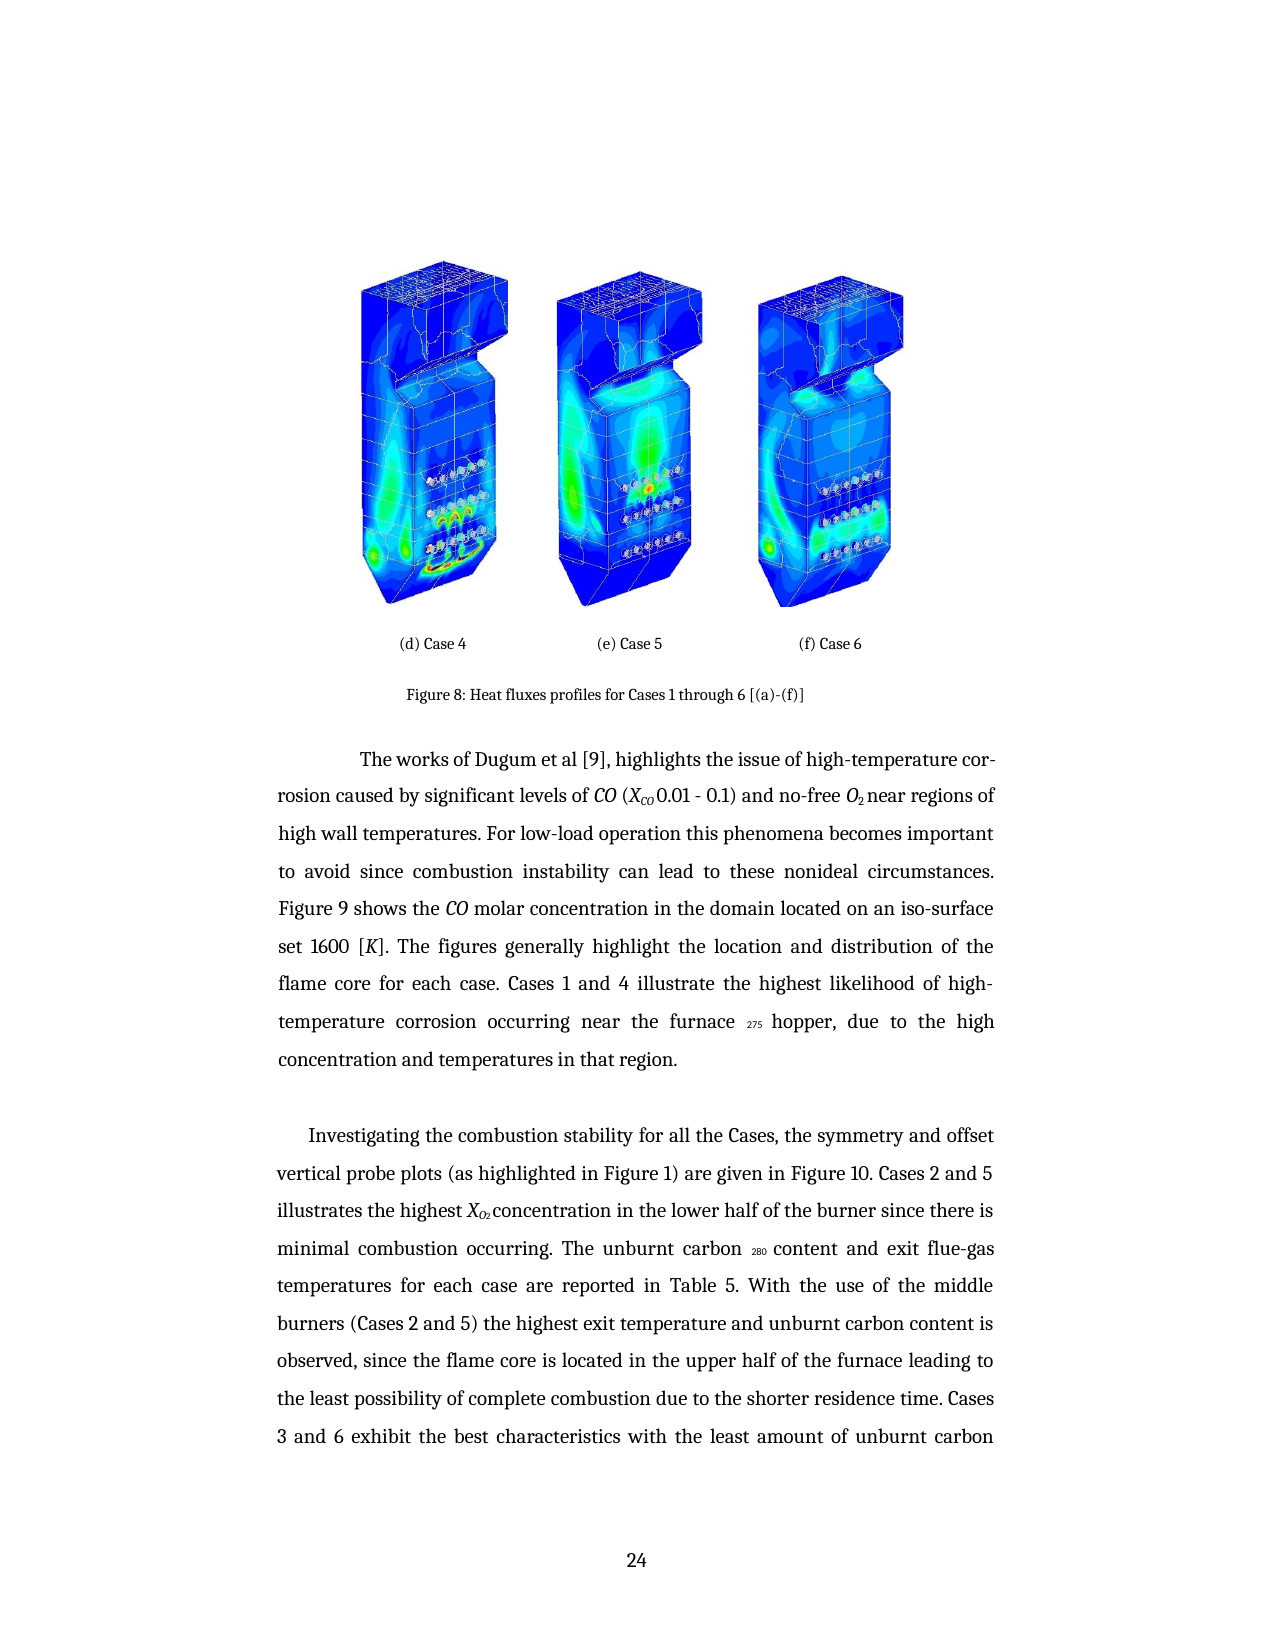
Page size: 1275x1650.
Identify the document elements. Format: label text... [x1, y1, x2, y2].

text rosion caused by significant levels of CO (XCO 0.01 - 0.1) and no-free O2 near regions of high wall temperatures. For low-load operation this phenomena becomes important to avoid since combustion instability can lead to these nonideal circumstances. Figure 9 shows the CO molar concentration in the domain located on an iso-surface set 1600 [K]. The figures generally highlight the location and distribution of the flame core for each case. Cases 1 and 4 illustrate the highest likelihood of high-temperature corrosion occurring near the furnace 275 hopper, due to the high concentration and temperatures in that region. [277, 784, 995, 1071]
picture [550, 267, 708, 607]
text Figure 8: Heat fluxes profiles for Cases 1 through 6 [(a)-(f)] [406, 686, 995, 705]
text The works of Dugum et al [9], highlights the issue of high-temperature cor- [241, 747, 996, 771]
text (d) Case 4 (e) Case 5 (f) Case 6 [241, 634, 995, 654]
picture [357, 259, 508, 607]
picture [750, 267, 909, 607]
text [277, 1123, 995, 1448]
